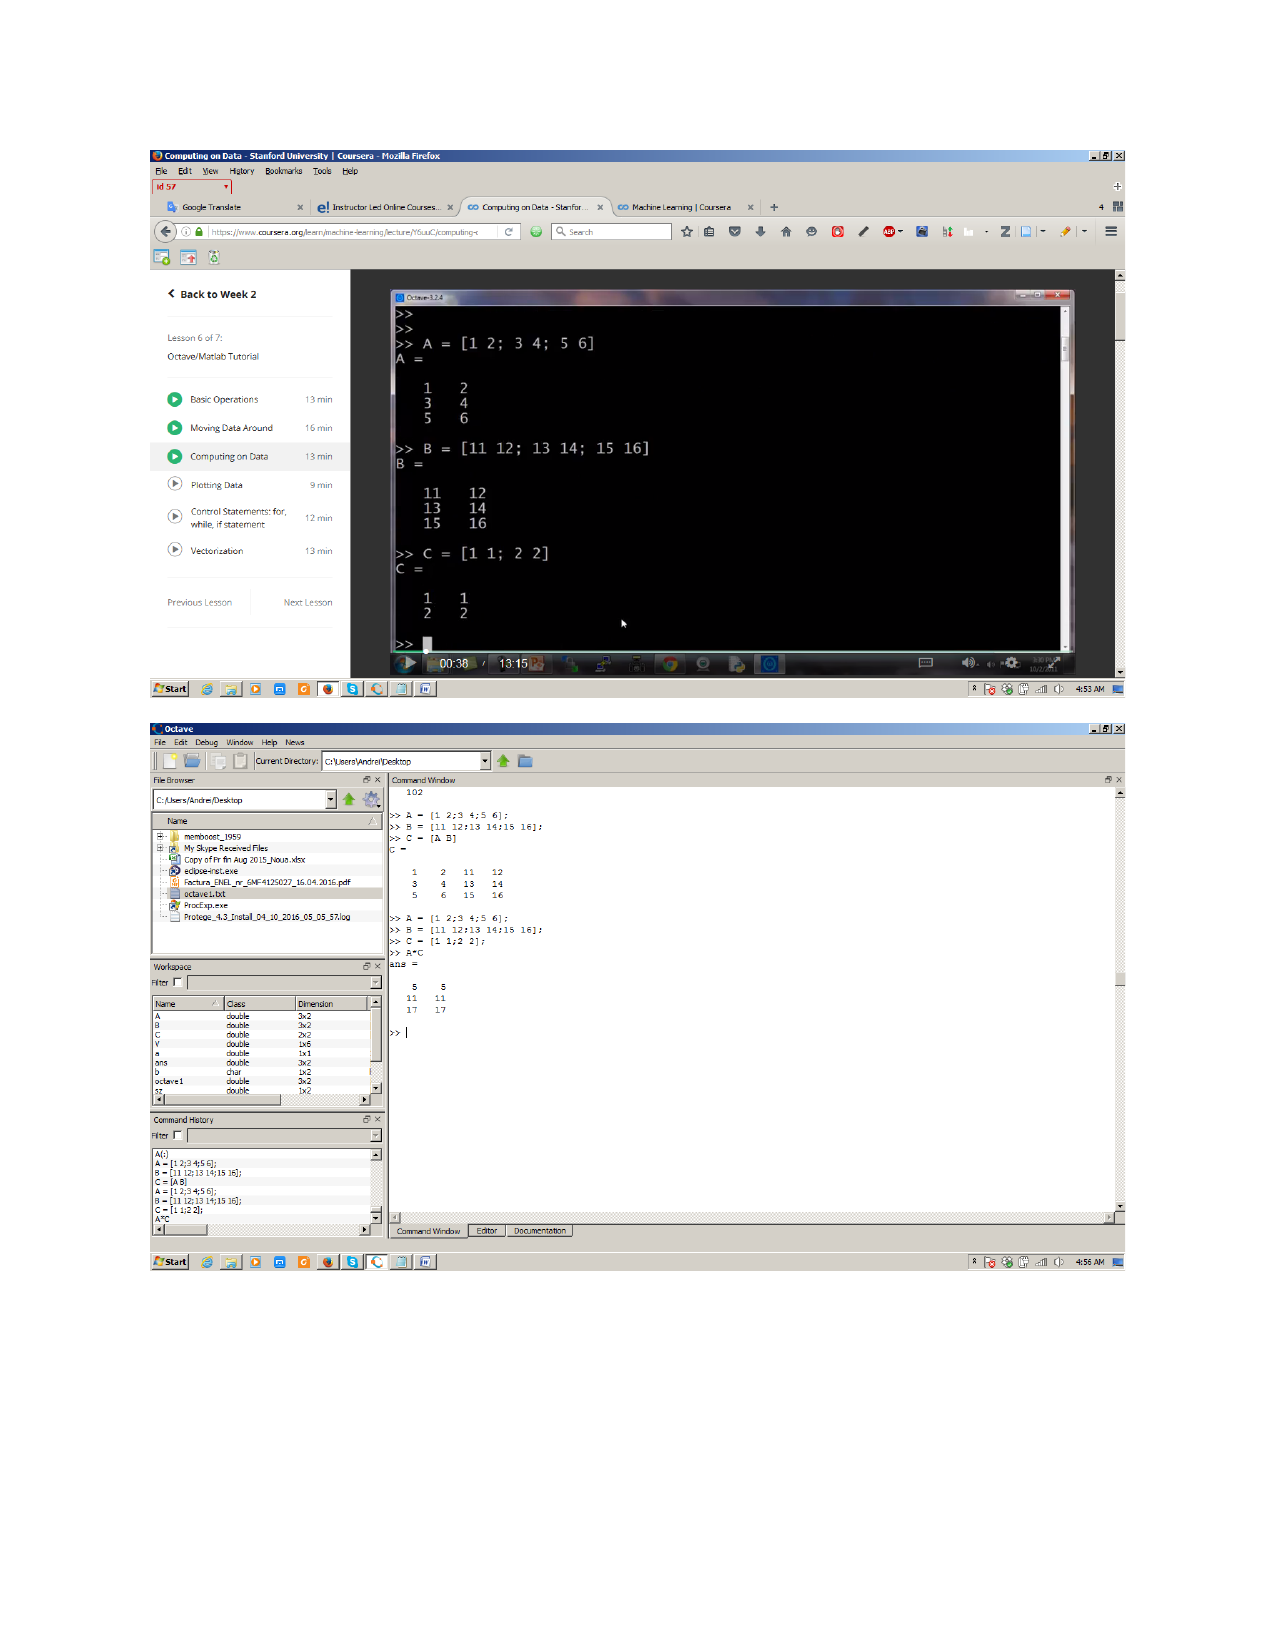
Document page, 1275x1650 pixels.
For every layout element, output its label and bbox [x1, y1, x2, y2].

picture [150, 723, 1125, 1271]
picture [150, 150, 1125, 698]
